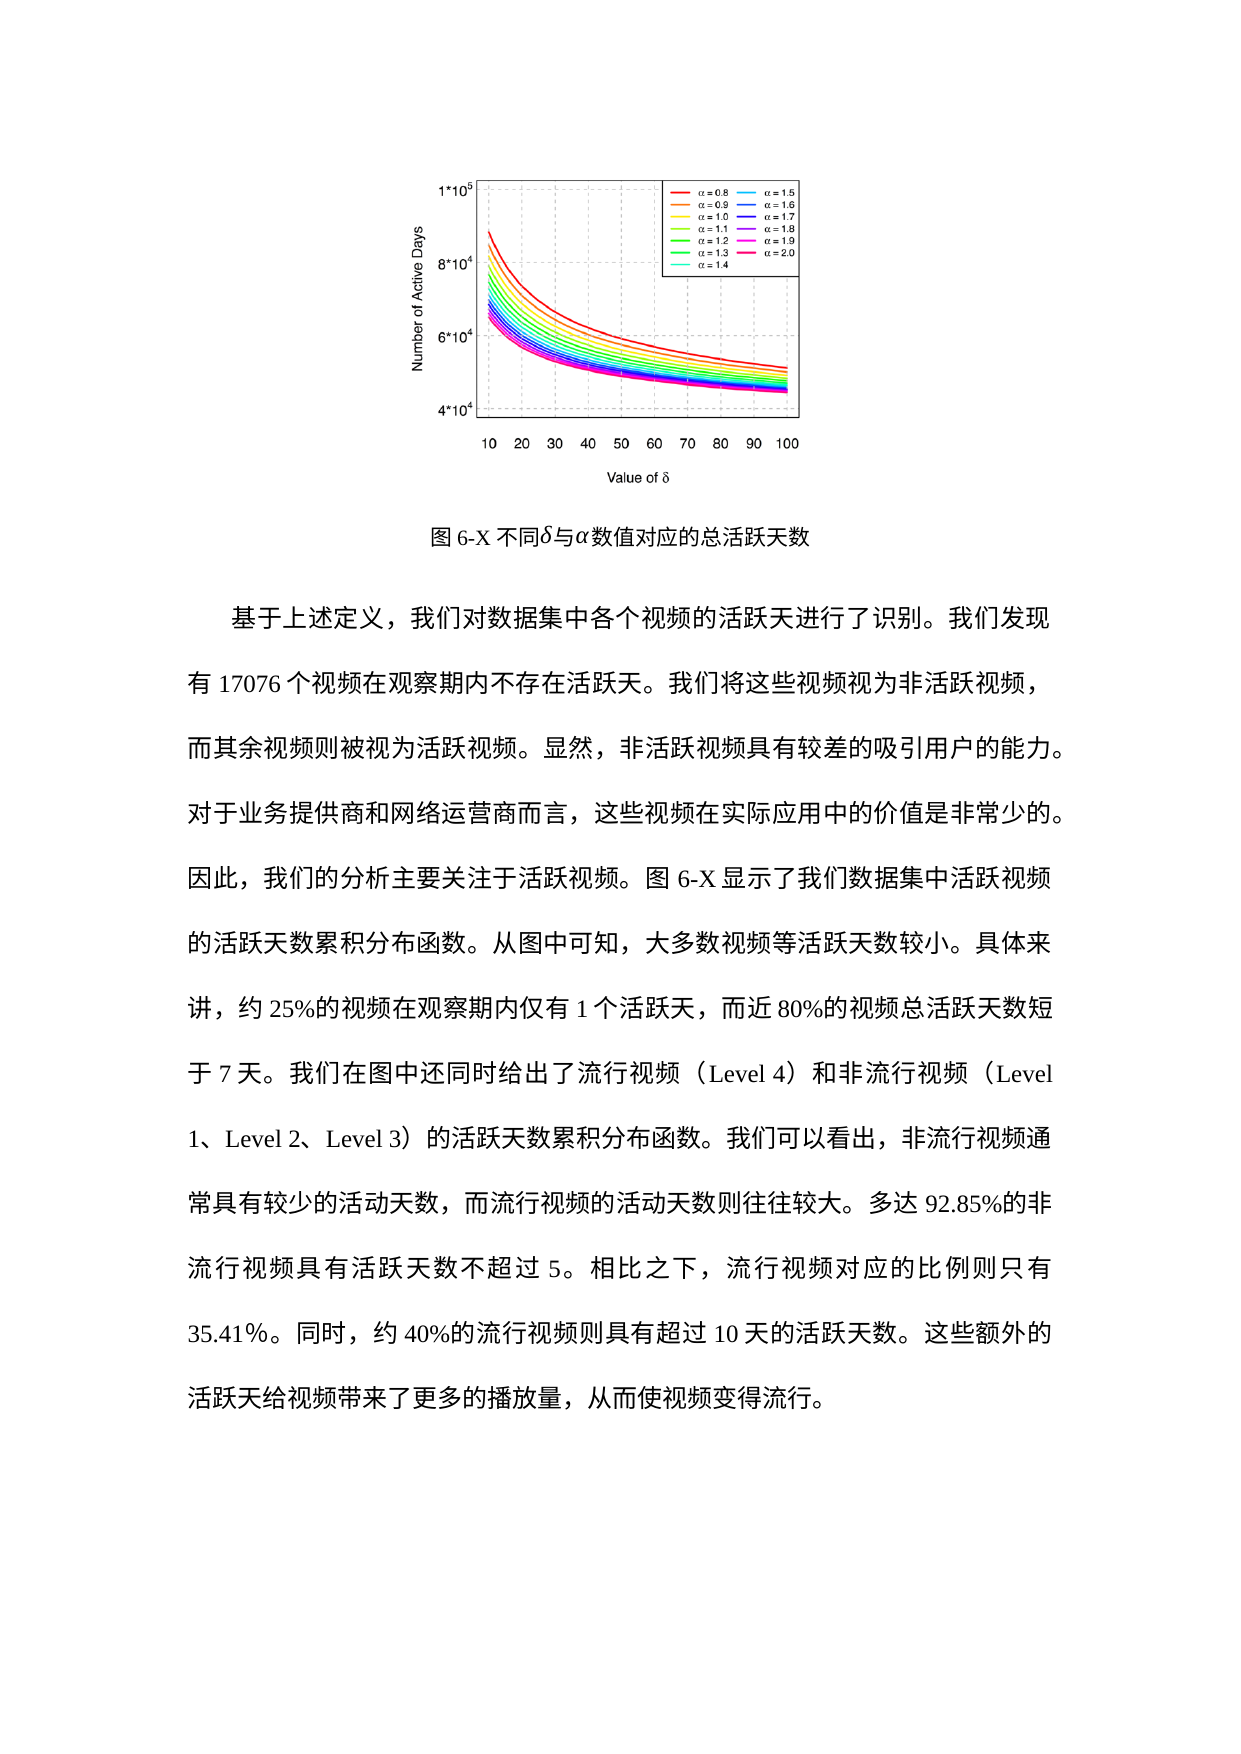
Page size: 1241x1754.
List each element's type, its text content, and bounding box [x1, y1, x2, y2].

text 基于上述定义，我们对数据集中各个视频的活跃天进行了识别。我们发现有17076个视频在观察期内不存在活跃天。我们将这些视频视为非活跃视频，而其余视频则被视为活跃视频。显然，非活跃视频具有较差的吸引用户的能力。对于业务提供商和网络运营商而言，这些视频在实际应用中的价值是非常少的。因此，我们的分析主要关注于活跃视频。图6-X显示了我们数据集中活跃视频的活跃天数累积分布函数。从图中可知，大多数视频等活跃天数较小。具体来讲，约25%的视频在观察期内仅有1个活跃天，而近80%的视频总活跃天数短于7天。我们在图中还同时给出了流行视频（Level 4）和非流行视频（Level 1、Level 2、Level 3）的活跃天数累积分布函数。我们可以看出，非流行视频通常具有较少的活动天数，而流行视频的活动天数则往往较大。多达92.85%的非流行视频具有活跃天数不超过5。相比之下，流行视频对应的比例则只有35.41％。同时，约40%的流行视频则具有超过10天的活跃天数。这些额外的活跃天给视频带来了更多的播放量，从而使视频变得流行。 [187, 584, 1053, 1429]
text 图6-X 不同与数值对应的总活跃天数 [187, 519, 1053, 552]
picture [406, 162, 835, 505]
